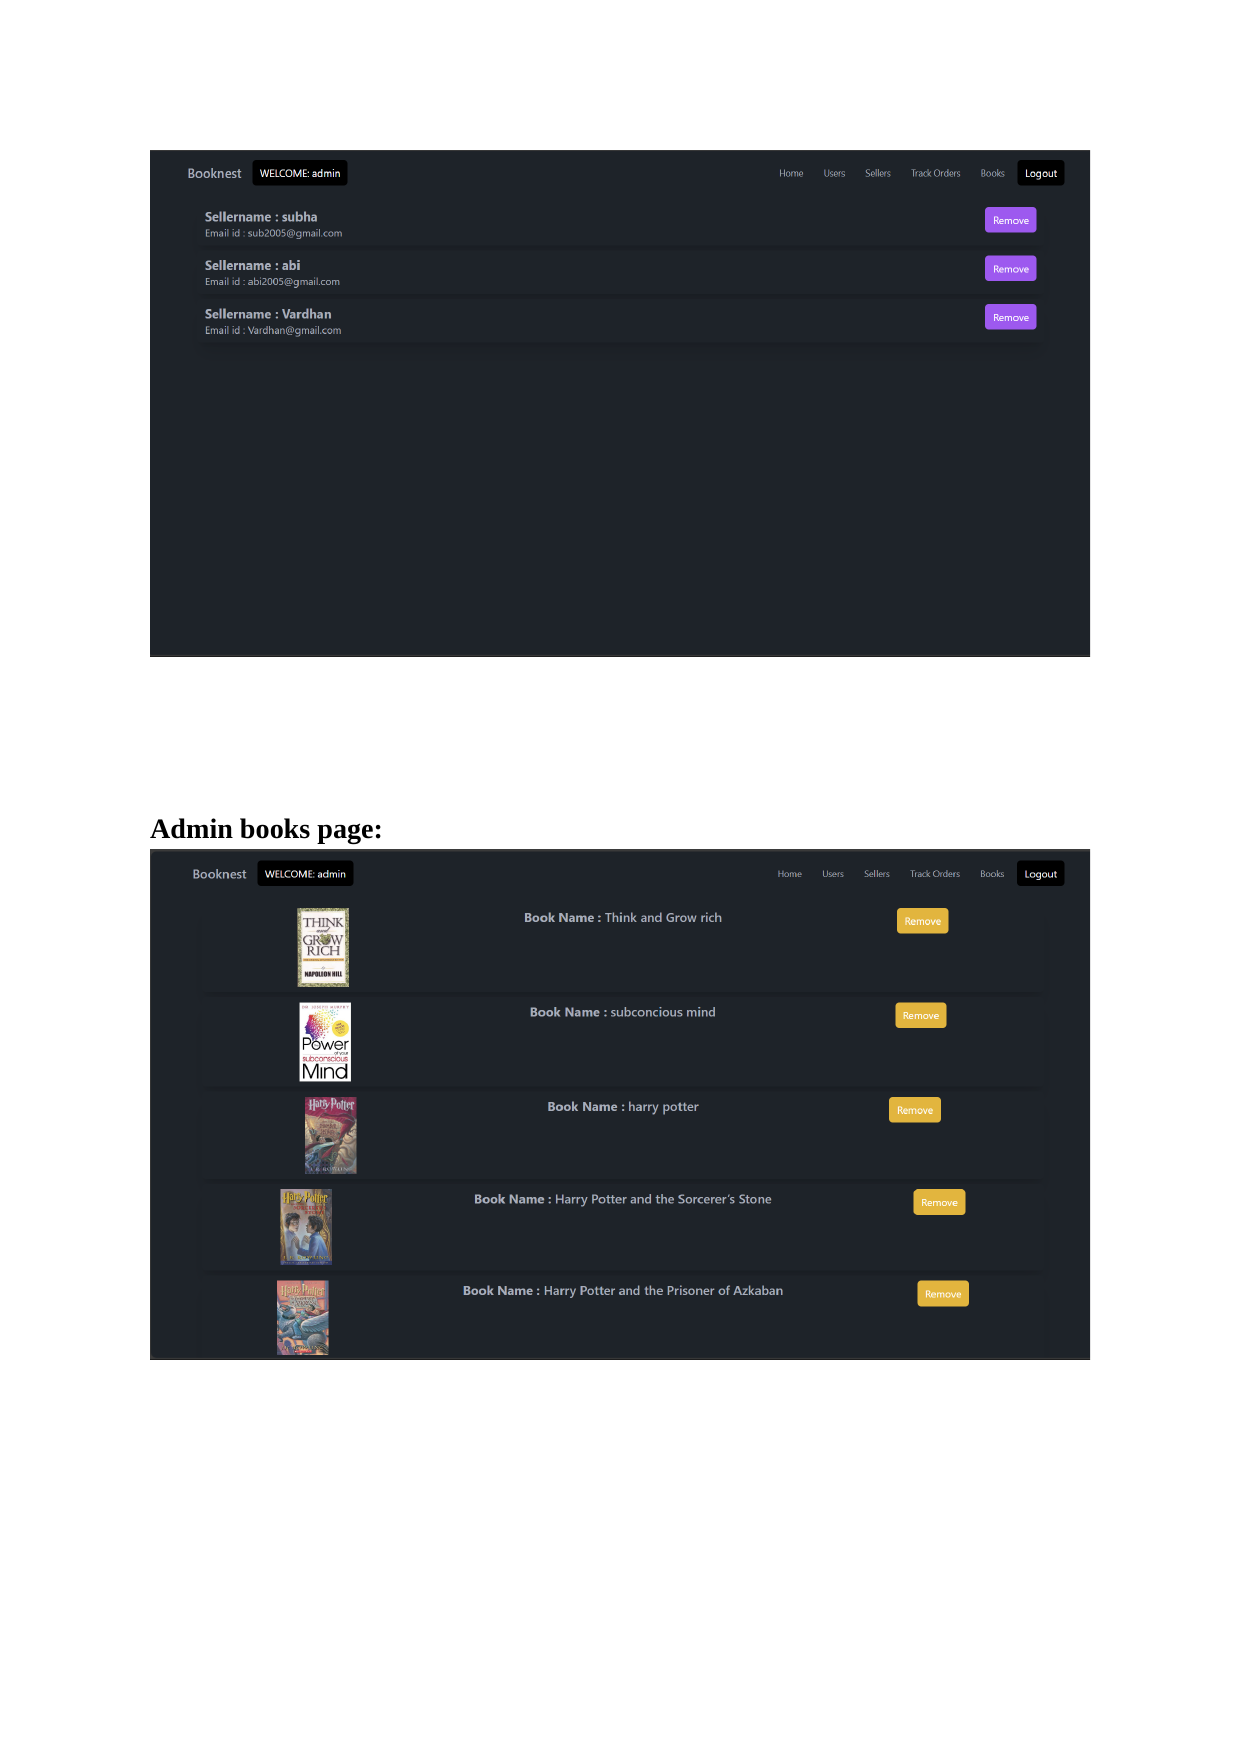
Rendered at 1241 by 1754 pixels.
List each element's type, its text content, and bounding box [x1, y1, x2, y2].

text Admin books page: [150, 812, 1090, 844]
picture [150, 150, 1091, 657]
picture [150, 849, 1091, 1360]
